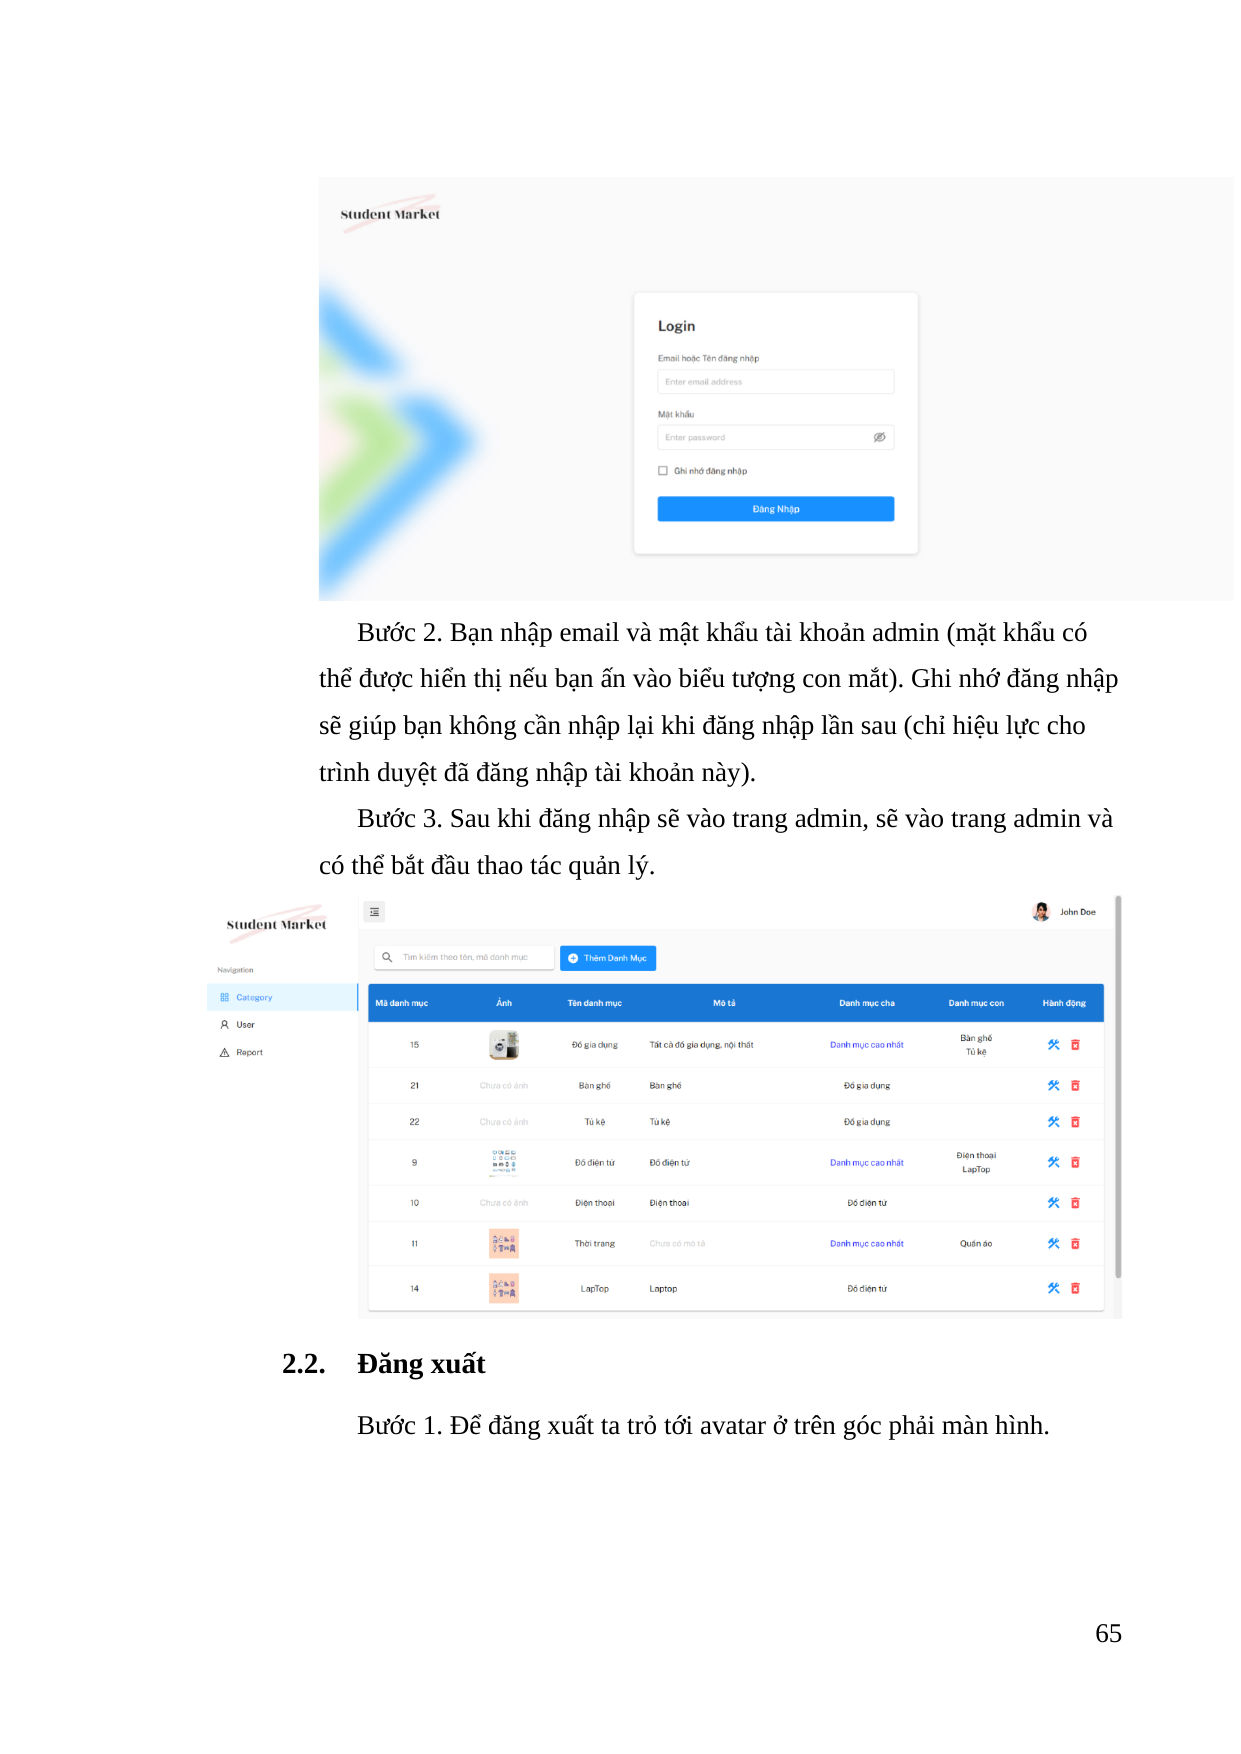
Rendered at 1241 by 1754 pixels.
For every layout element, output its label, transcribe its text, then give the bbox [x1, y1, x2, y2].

text Bước 3. Sau khi đăng nhập sẽ vào trang admin, sẽ vào trang admin và có thể bắt đầu thao tác quản lý. [319, 802, 1122, 880]
text Bước 1. Để đăng xuất ta trỏ tới avatar ở trên góc phải màn hình. [319, 1409, 1122, 1441]
list Đăng xuất [282, 1347, 1122, 1380]
picture [206, 895, 1123, 1319]
picture [318, 177, 1235, 601]
text Bước 2. Bạn nhập email và mật khẩu tài khoản admin (mặt khẩu có thể được hiển thị nếu bạn ấn vào biểu tượng con mắt). Ghi nhớ đăng nhập sẽ giúp bạn không cần nhập lại khi đăng nhập lần sau (chỉ hiệu lực cho trình duyệt đã đăng nhập tài khoản này). [319, 601, 1122, 787]
